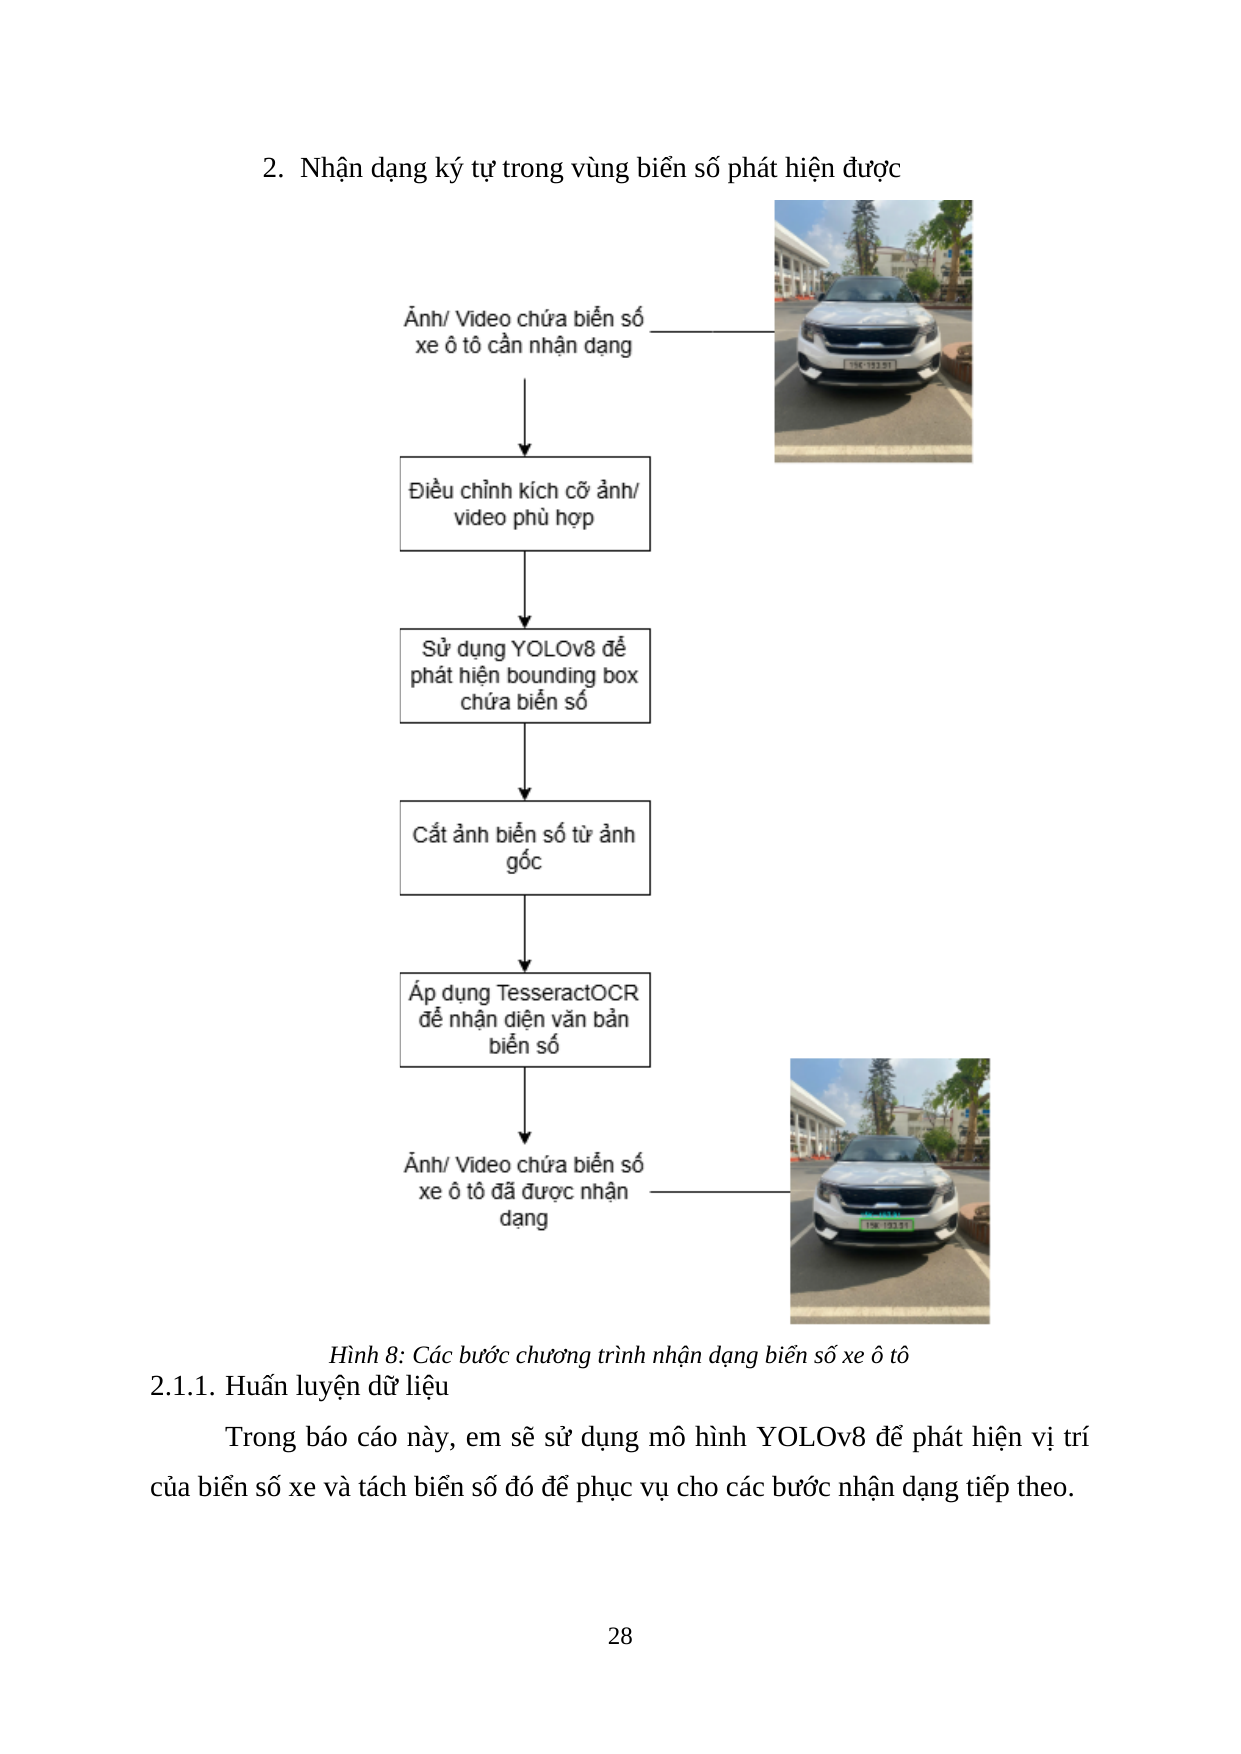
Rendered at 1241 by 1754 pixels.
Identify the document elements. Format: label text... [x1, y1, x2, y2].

list Nhận dạng ký tự trong vùng biển số phát hiện được [262, 150, 1090, 183]
text Hình 8: Các bước chương trình nhận dạng biển số xe ô tô [150, 1340, 1090, 1368]
picture [399, 200, 991, 1326]
subtitle Huấn luyện dữ liệu [150, 1368, 1090, 1402]
text Trong báo cáo này, em sẽ sử dụng mô hình YOLOv8 để phát hiện vị trí của biển số xe và tách biển số đó để phục vụ cho các bước nhận dạng tiếp theo. [150, 1419, 1090, 1503]
